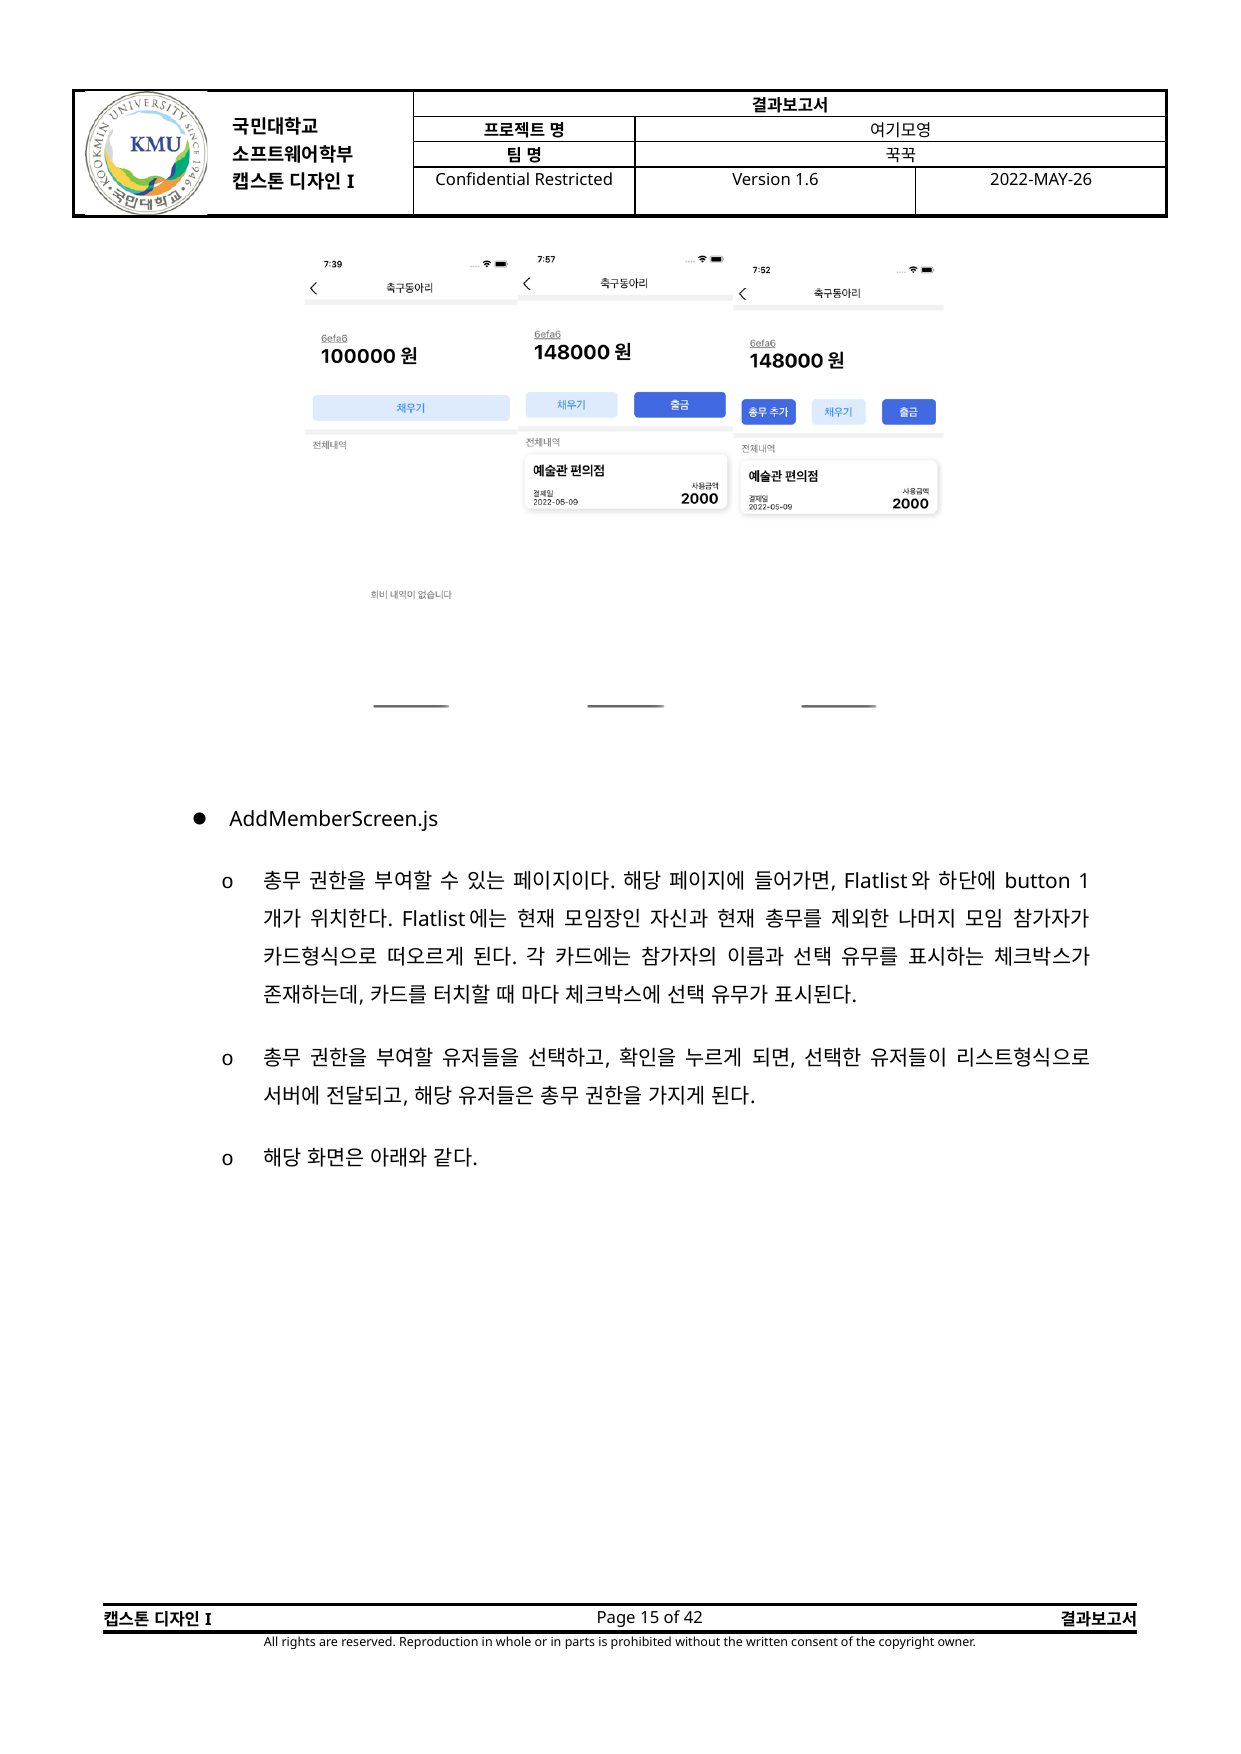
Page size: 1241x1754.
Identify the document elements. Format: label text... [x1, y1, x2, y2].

list AddMemberScreen.js [192, 804, 1090, 832]
list 총무 권한을 부여할 유저들을 선택하고, 확인을 누르게 되면, 선택한 유저들이 리스트형식으로 서버에 전달되고, 해당 유저들은 총무 권한을 가지게 된다. [221, 1041, 1090, 1109]
list 해당 화면은 아래와 같다. [221, 1142, 1090, 1172]
picture [85, 91, 208, 215]
picture [304, 245, 944, 712]
list 총무 권한을 부여할 수 있는 페이지이다. 해당 페이지에 들어가면, Flatlist와 하단에 button 1개가 위치한다. Flatlist에는 현재 모임장인 자신과 현재 총무를 제외한 나머지 모임 참가자가 카드형식으로 떠오르게 된다. 각 카드에는 참가자의 이름과 선택 유무를 표시하는 체크박스가 존재하는데, 카드를 터치할 때 마다 체크박스에 선택 유무가 표시된다. [221, 864, 1090, 1008]
